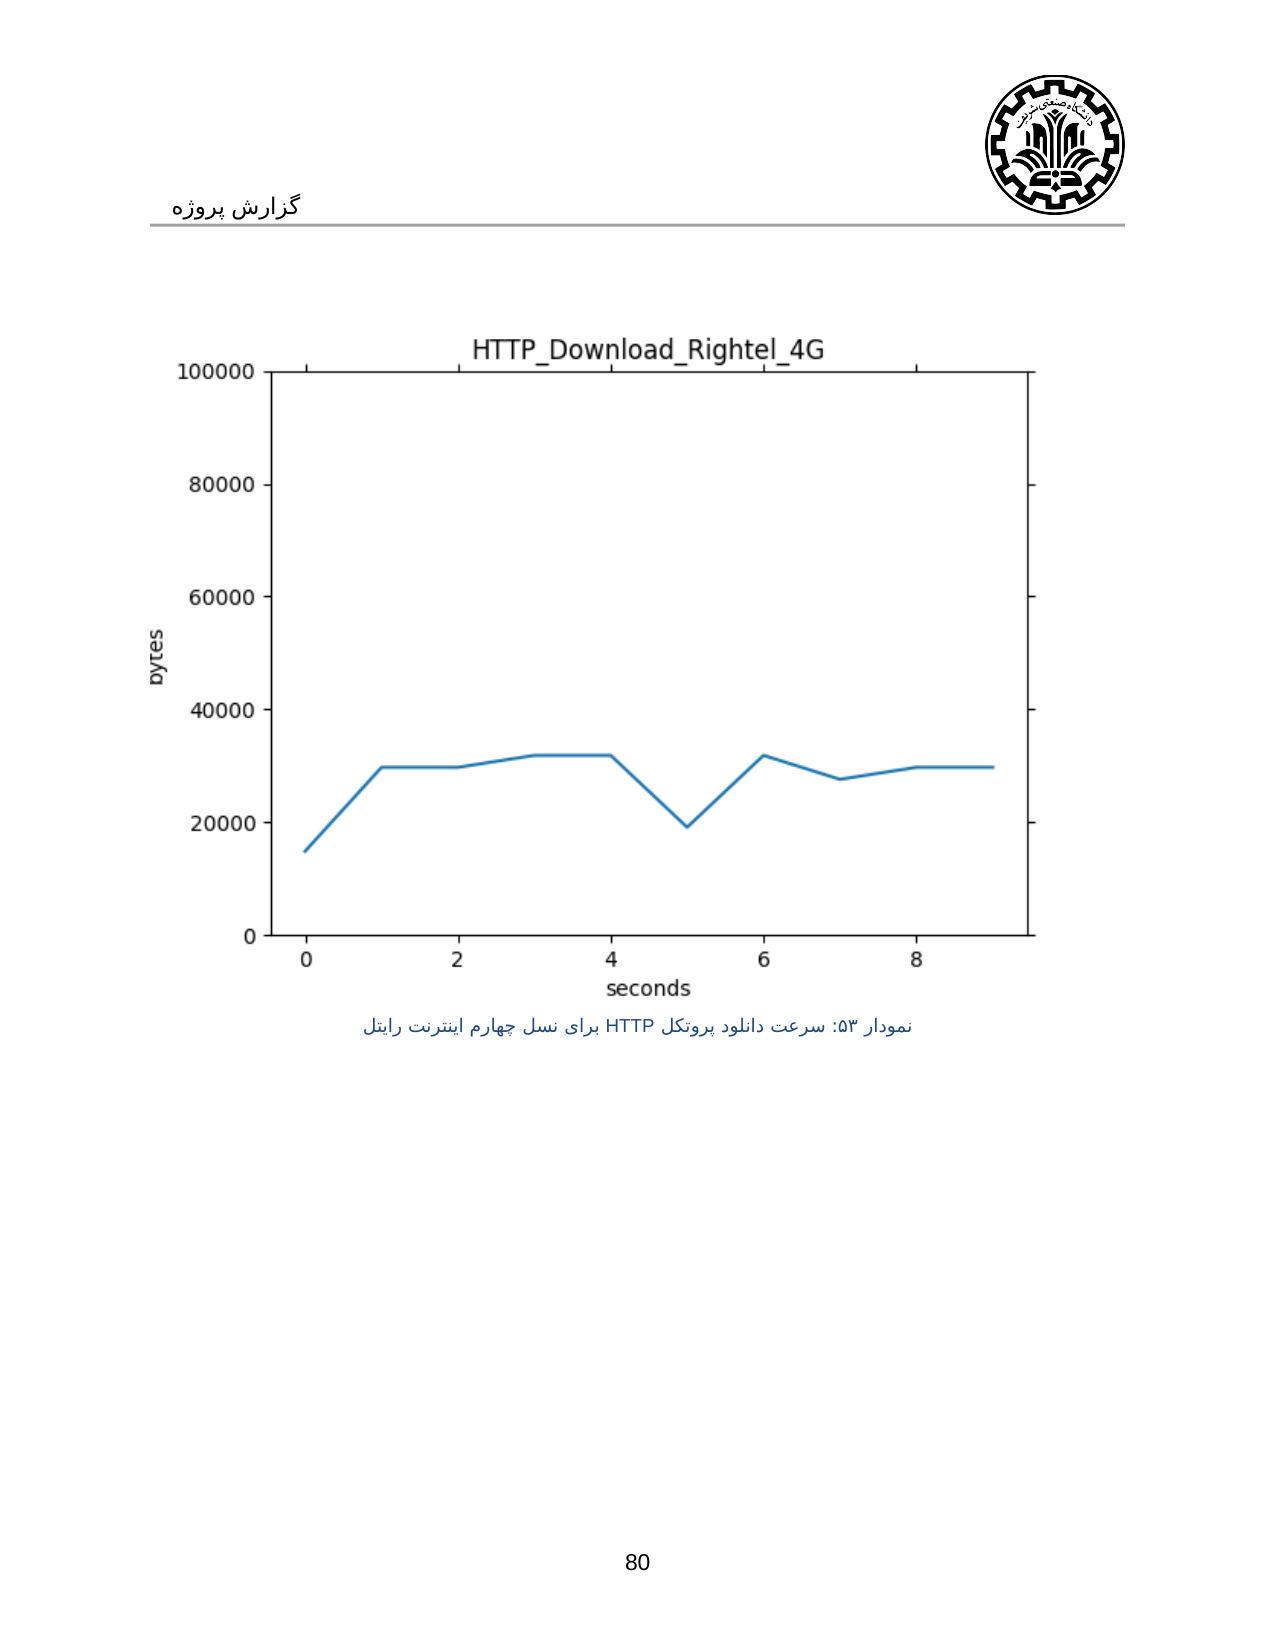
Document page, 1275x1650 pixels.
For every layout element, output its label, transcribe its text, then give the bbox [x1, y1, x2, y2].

picture [985, 75, 1125, 215]
picture [150, 283, 1125, 1016]
text نمودار ۵۳: سرعت دانلود پروتکل HTTP برای نسل چهارم اینترنت رایتل [150, 1016, 1125, 1037]
